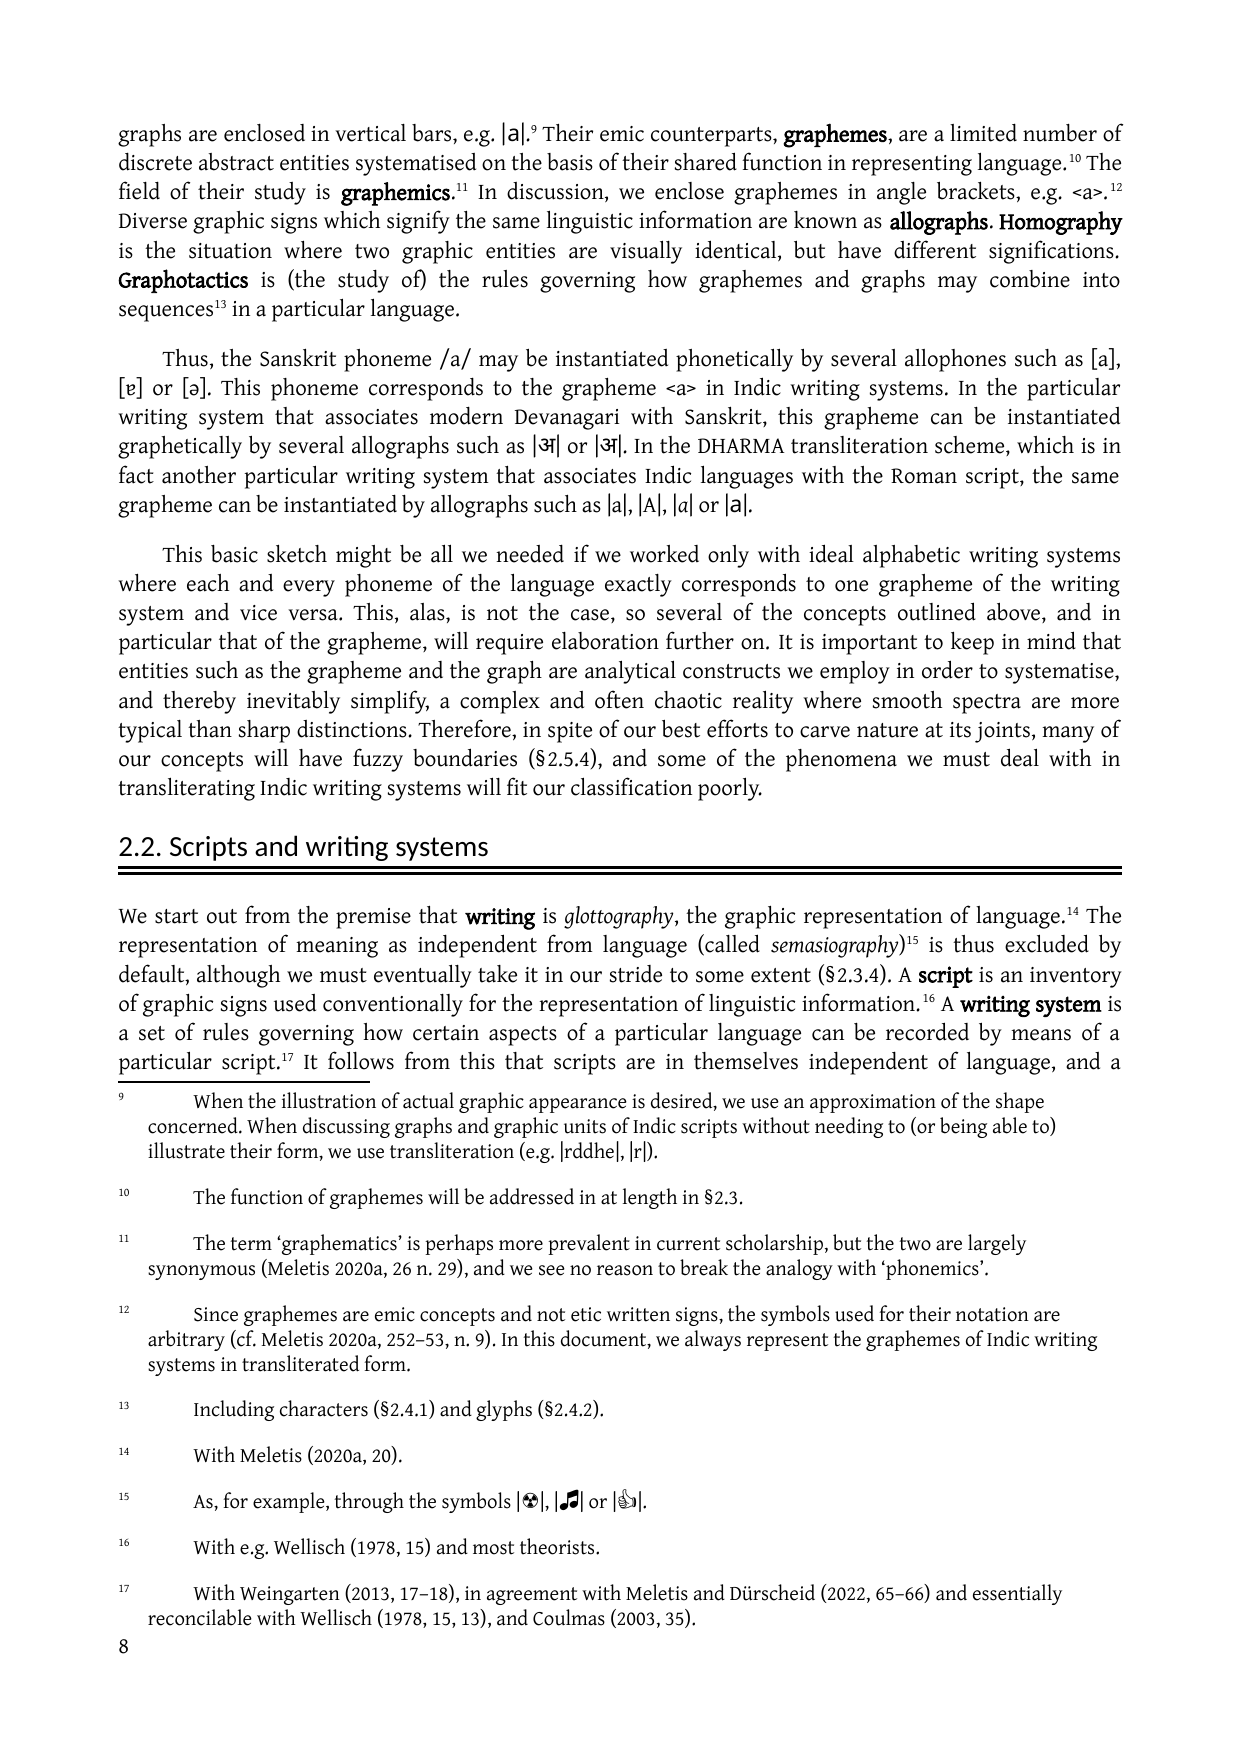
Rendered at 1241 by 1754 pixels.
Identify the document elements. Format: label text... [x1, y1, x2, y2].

subtitle Scripts and writing systems [118, 826, 1122, 866]
text Thus, the Sanskrit phoneme /a/ may be instantiated phonetically by several allophones such as [a], [ɐ] or [ə]. This phoneme corresponds to the grapheme <a> in Indic writing systems. In the particular writing system that associates modern Devanagari with Sanskrit, this grapheme can be instantiated graphetically by several allographs such as |अ| or |अ|. In the DHARMA transliteration scheme, which is in fact another particular writing system that associates Indic languages with the Roman script, the same grapheme can be instantiated by allographs such as |a|, |A|, |a| or |a|. [118, 343, 1122, 518]
text In grapholinguistics, the etic graphs are infinitely variable graphic signs that can be used for the representation of linguistic information. The study of graphs is called graphetics. In written discussion, graphs are enclosed in vertical bars, e.g. |a|. Their emic counterparts, graphemes, are a limited number of discrete abstract entities systematised on the basis of their shared function in representing language. The field of their study is graphemics. In discussion, we enclose graphemes in angle brackets, e.g. <a>. Diverse graphic signs which signify the same linguistic information are known as allographs. Homography is the situation where two graphic entities are visually identical, but have different significations. Graphotactics is (the study of) the rules governing how graphemes and graphs may combine into sequences in a particular language. [118, 118, 1122, 322]
text We start out from the premise that writing is glottography, the graphic representation of language. The representation of meaning as independent from language (called semasiography) is thus excluded by default, although we must eventually take it in our stride to some extent (§2.3.4). A script is an inventory of graphic signs used conventionally for the representation of linguistic information. A writing system is a set of rules governing how certain aspects of a particular language can be recorded by means of a particular script. It follows from this that scripts are in themselves independent of language, and a language may be associated with several writing systems, or none. The concept of a writing system, on the other hand, presupposes both a particular language and a particular script. [118, 900, 1122, 1075]
text This basic sketch might be all we needed if we worked only with ideal alphabetic writing systems where each and every phoneme of the language exactly corresponds to one grapheme of the writing system and vice versa. This, alas, is not the case, so several of the concepts outlined above, and in particular that of the grapheme, will require elaboration further on. It is important to keep in mind that entities such as the grapheme and the graph are analytical constructs we employ in order to systematise, and thereby inevitably simplify, a complex and often chaotic reality where smooth spectra are more typical than sharp distinctions. Therefore, in spite of our best efforts to carve nature at its joints, many of our concepts will have fuzzy boundaries (§2.5.4), and some of the phenomena we must deal with in transliterating Indic writing systems will fit our classification poorly. [118, 539, 1122, 801]
